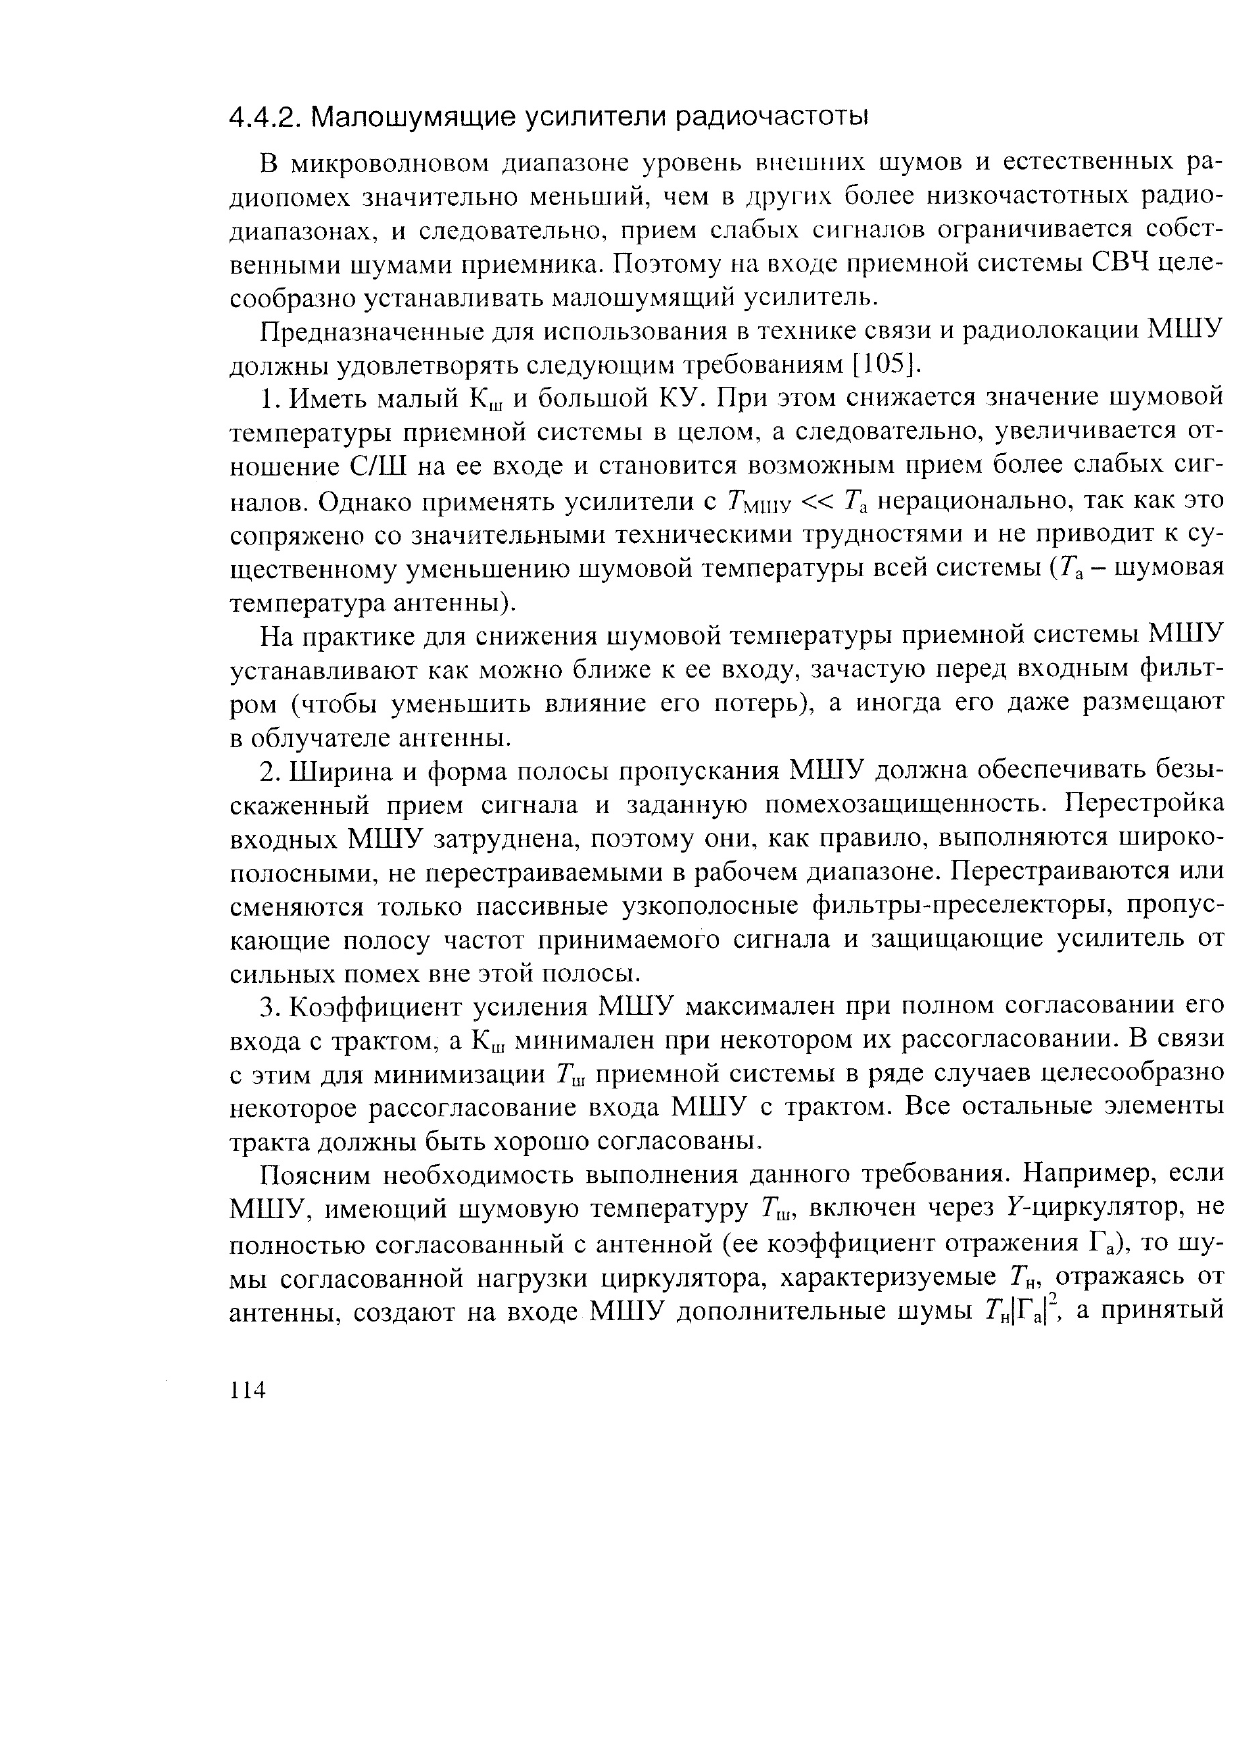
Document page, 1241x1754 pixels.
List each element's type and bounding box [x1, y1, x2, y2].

picture [154, 73, 1241, 1434]
